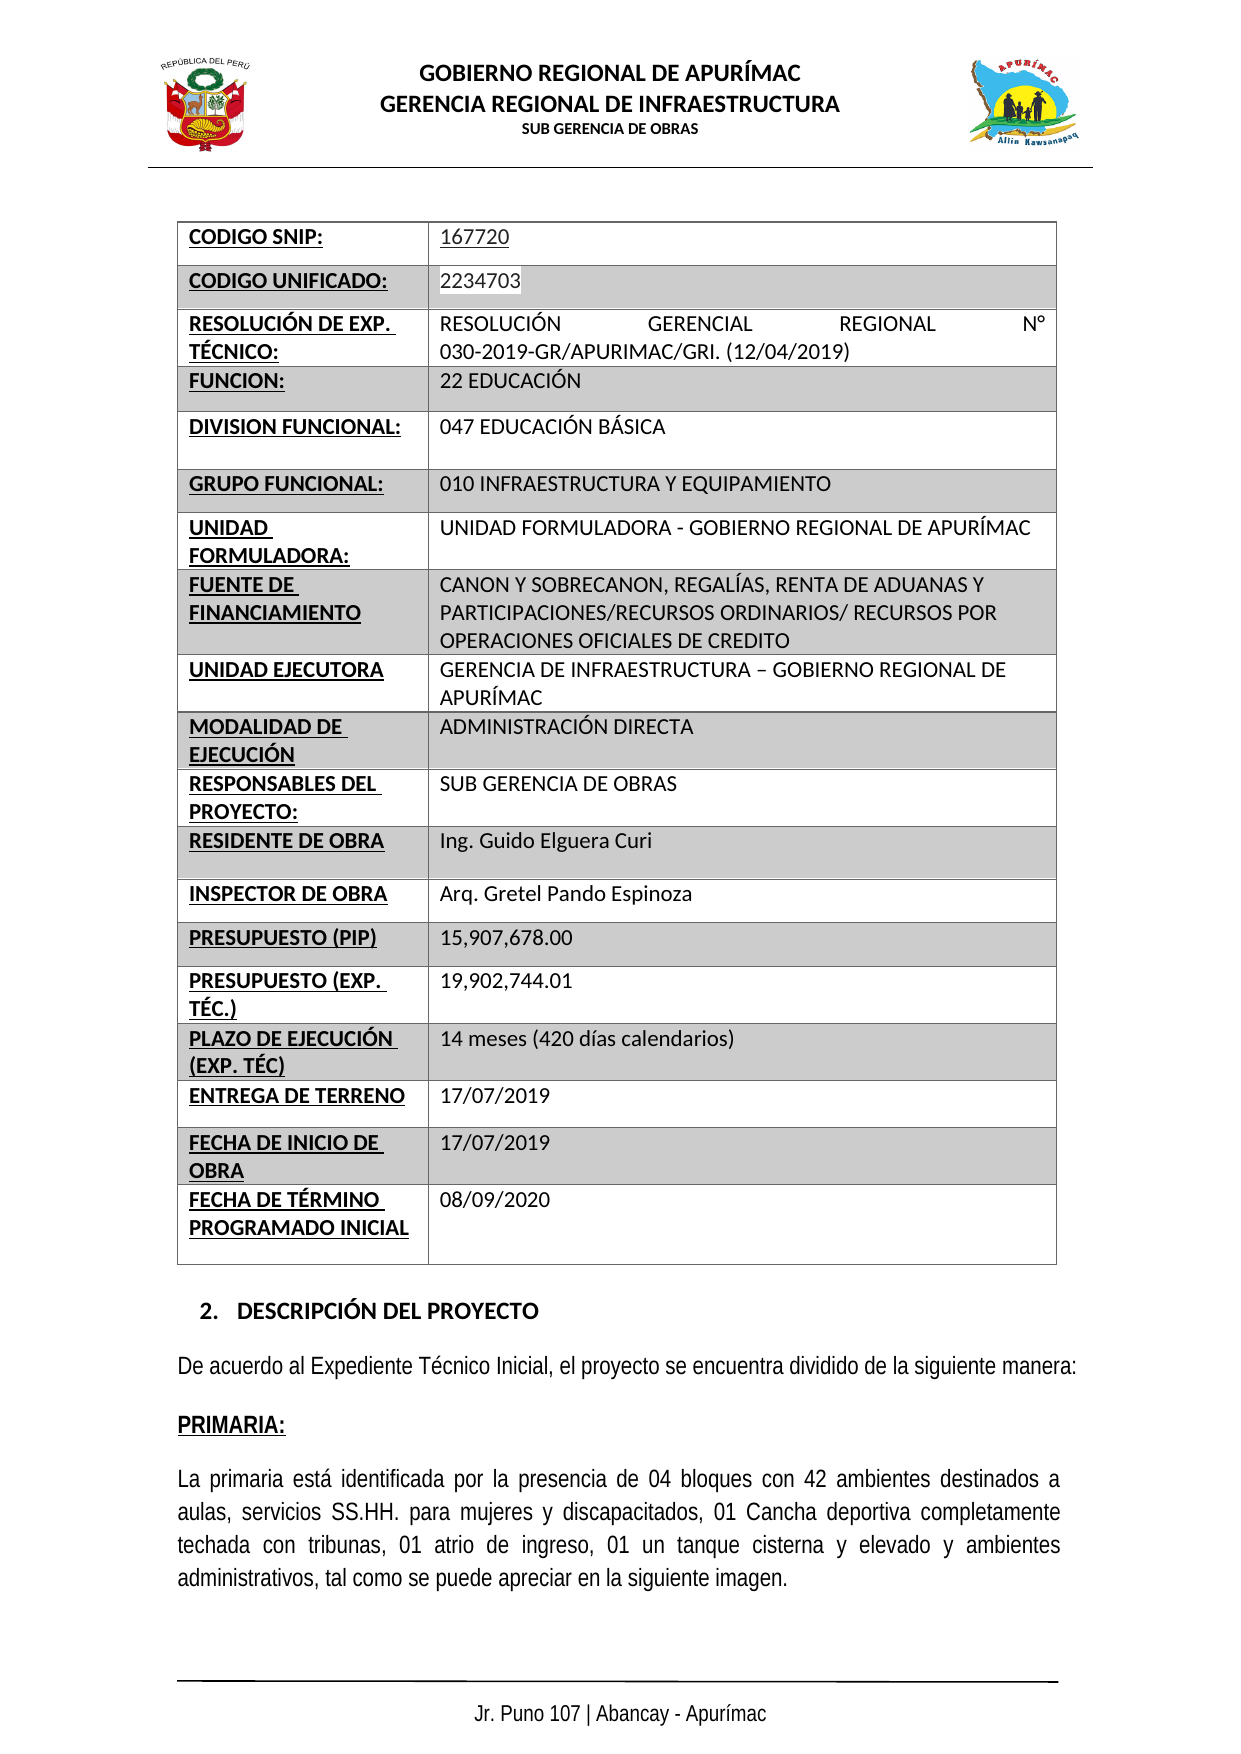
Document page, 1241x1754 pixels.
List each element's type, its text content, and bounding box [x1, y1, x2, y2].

table_cell 17/07/2019 [429, 1128, 1056, 1184]
text PRIMARIA: [177, 1410, 1063, 1439]
table_cell CODIGO UNIFICADO: [178, 266, 428, 308]
table_cell UNIDAD EJECUTORA [178, 655, 428, 711]
table_cell 010 INFRAESTRUCTURA Y EQUIPAMIENTO [429, 470, 1056, 512]
table_cell MODALIDAD DE EJECUCIÓN [178, 713, 428, 768]
table_cell 2234703 [429, 266, 1056, 308]
table_cell UNIDAD FORMULADORA - GOBIERNO REGIONAL DE APURÍMAC [429, 513, 1056, 569]
table_cell UNIDAD FORMULADORA: [178, 513, 428, 569]
table_cell CODIGO SNIP: [178, 223, 428, 265]
table_cell RESOLUCIÓN GERENCIAL REGIONAL N° 030-2019-GR/APURIMAC/GRI. (12/04/2019) [429, 310, 1056, 366]
table_cell ENTREGA DE TERRENO [178, 1081, 428, 1127]
table_cell Ing. Guido Elguera Curi [429, 827, 1056, 878]
table_cell FUENTE DE FINANCIAMIENTO [178, 570, 428, 654]
table_cell GRUPO FUNCIONAL: [178, 470, 428, 512]
table_cell PRESUPUESTO (EXP. TÉC.) [178, 967, 428, 1023]
table_cell 19,902,744.01 [429, 967, 1056, 1023]
table_cell ADMINISTRACIÓN DIRECTA [429, 713, 1056, 768]
table_cell RESOLUCIÓN DE EXP. TÉCNICO: [178, 310, 428, 366]
table_cell RESPONSABLES DEL PROYECTO: [178, 770, 428, 826]
table_cell PRESUPUESTO (PIP) [178, 923, 428, 966]
picture [158, 57, 252, 152]
table_cell PLAZO DE EJECUCIÓN (EXP. TÉC) [178, 1024, 428, 1080]
table_cell 047 EDUCACIÓN BÁSICA [429, 412, 1056, 468]
text La primaria está identificada por la presencia de 04 bloques con 42 ambientes destinados a aulas, servicios SS.HH. para mujeres y discapacitados, 01 Cancha deportiva completamente techada con tribunas, 01 atrio de ingreso, 01 un tanque cisterna y elevado y ambientes administrativos, tal como se puede apreciar en la siguiente imagen. [177, 1464, 1063, 1591]
table_cell FECHA DE TÉRMINO PROGRAMADO INICIAL [178, 1185, 428, 1264]
table_cell INSPECTOR DE OBRA [178, 880, 428, 922]
table_cell 14 meses (420 días calendarios) [429, 1024, 1056, 1080]
picture [967, 57, 1082, 151]
table_cell SUB GERENCIA DE OBRAS [429, 770, 1056, 826]
table_cell FUNCION: [178, 367, 428, 411]
table_cell DIVISION FUNCIONAL: [178, 412, 428, 468]
table_cell 17/07/2019 [429, 1081, 1056, 1127]
list DESCRIPCIÓN DEL PROYECTO [199, 1295, 1063, 1326]
table_cell CANON Y SOBRECANON, REGALÍAS, RENTA DE ADUANAS Y PARTICIPACIONES/RECURSOS ORDINARIOS/ RECURSOS POR OPERACIONES OFICIALES DE CREDITO [429, 570, 1056, 654]
table_cell 08/09/2020 [429, 1185, 1056, 1264]
table_cell 22 EDUCACIÓN [429, 367, 1056, 411]
table_cell RESIDENTE DE OBRA [178, 827, 428, 878]
table_cell 15,907,678.00 [429, 923, 1056, 966]
table_cell FECHA DE INICIO DE OBRA [178, 1128, 428, 1184]
table_cell 167720 [429, 223, 1056, 265]
text De acuerdo al Expediente Técnico Inicial, el proyecto se encuentra dividido de la siguiente manera: [177, 1351, 1122, 1380]
table_cell Arq. Gretel Pando Espinoza [429, 880, 1056, 922]
table_cell GERENCIA DE INFRAESTRUCTURA – GOBIERNO REGIONAL DE APURÍMAC [429, 655, 1056, 711]
